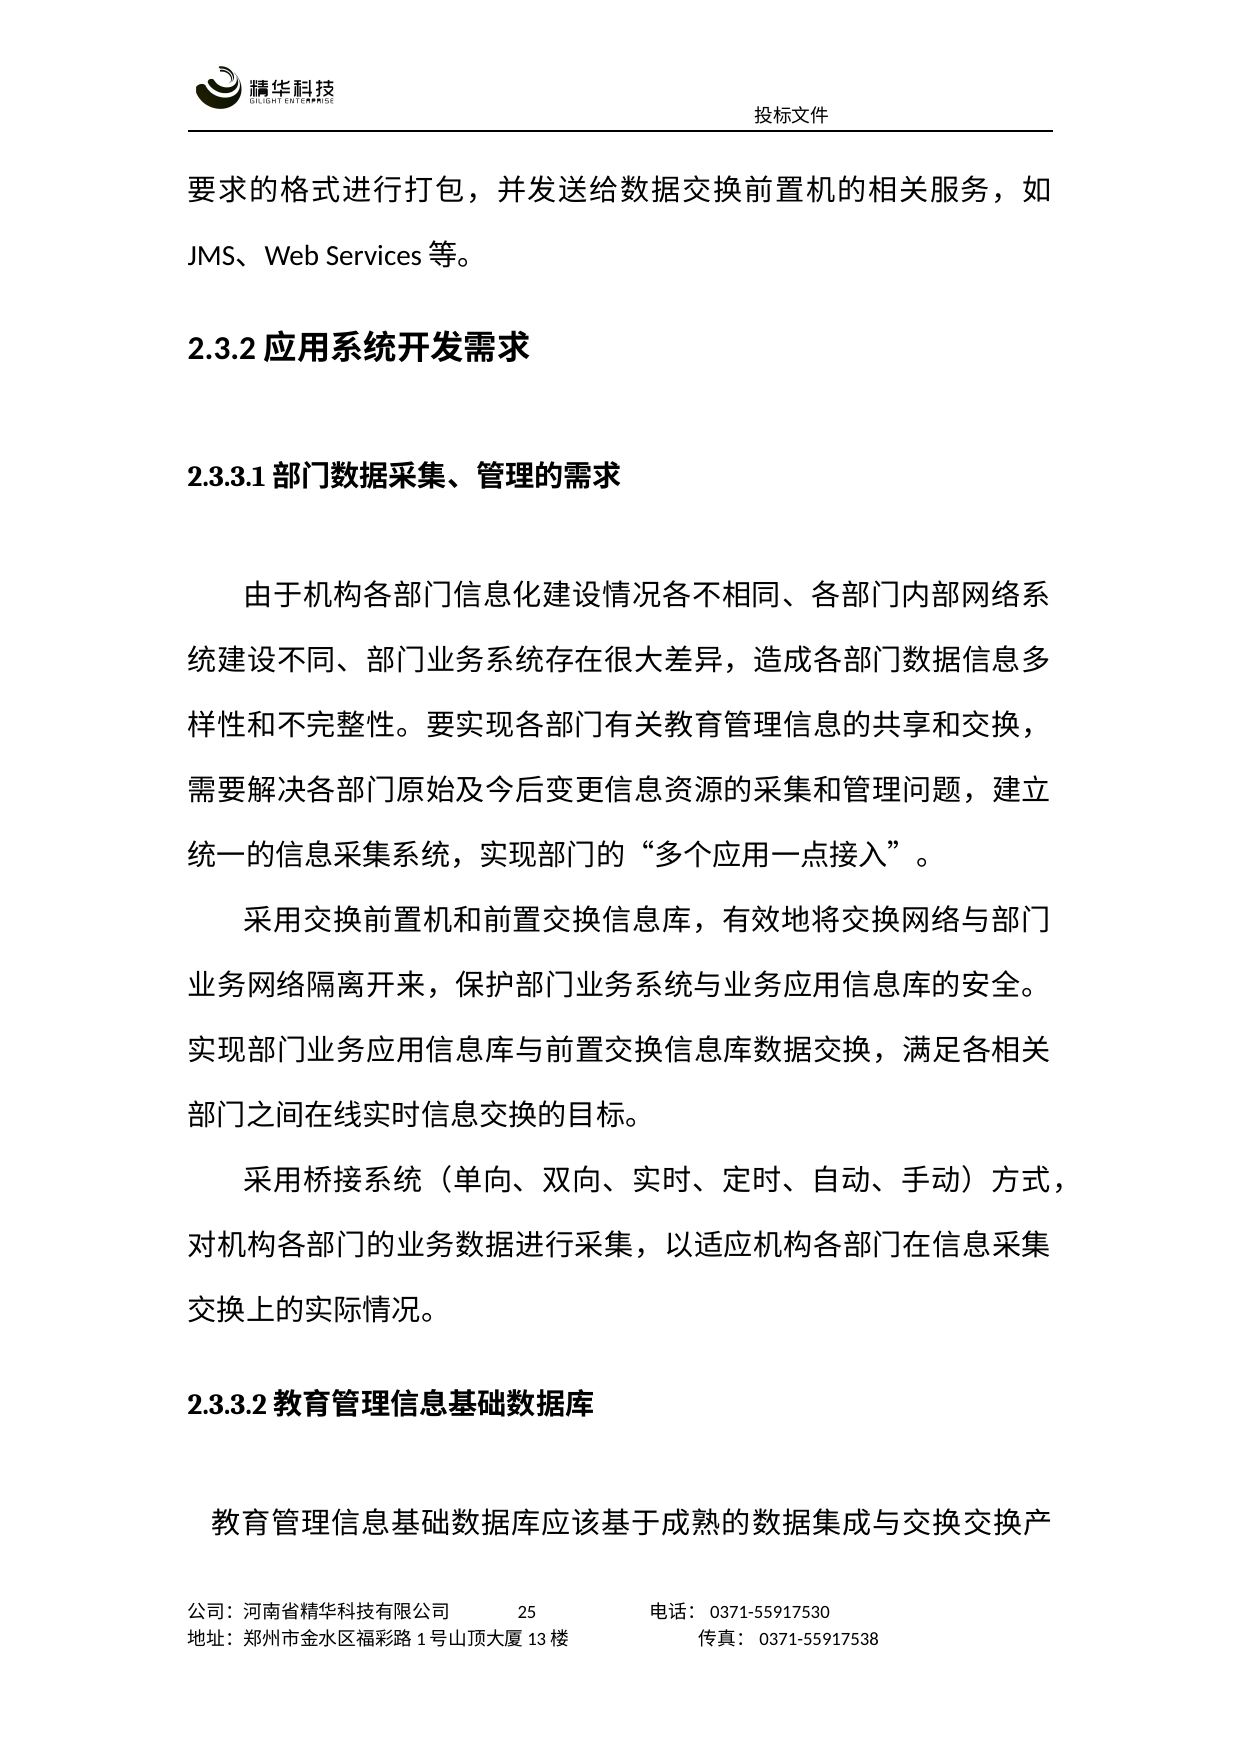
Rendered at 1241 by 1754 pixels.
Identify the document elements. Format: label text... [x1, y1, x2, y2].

text 采用交换前置机和前置交换信息库，有效地将交换网络与部门业务网络隔离开来，保护部门业务系统与业务应用信息库的安全。实现部门业务应用信息库与前置交换信息库数据交换，满足各相关部门之间在线实时信息交换的目标。 [187, 885, 1053, 1145]
subtitle 2.3.3.2 教育管理信息基础数据库 [187, 1369, 1053, 1434]
text 由于机构各部门信息化建设情况各不相同、各部门内部网络系统建设不同、部门业务系统存在很大差异，造成各部门数据信息多样性和不完整性。要实现各部门有关教育管理信息的共享和交换，需要解决各部门原始及今后变更信息资源的采集和管理问题，建立统一的信息采集系统，实现部门的“多个应用一点接入”。 [187, 560, 1053, 885]
subtitle 2.3.2 应用系统开发需求 [187, 312, 1053, 377]
subtitle 2.3.3.1 部门数据采集、管理的需求 [187, 441, 1053, 506]
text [187, 1488, 1053, 1553]
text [187, 155, 1053, 285]
text 采用桥接系统（单向、双向、实时、定时、自动、手动）方式，对机构各部门的业务数据进行采集，以适应机构各部门在信息采集交换上的实际情况。 [187, 1145, 1053, 1340]
